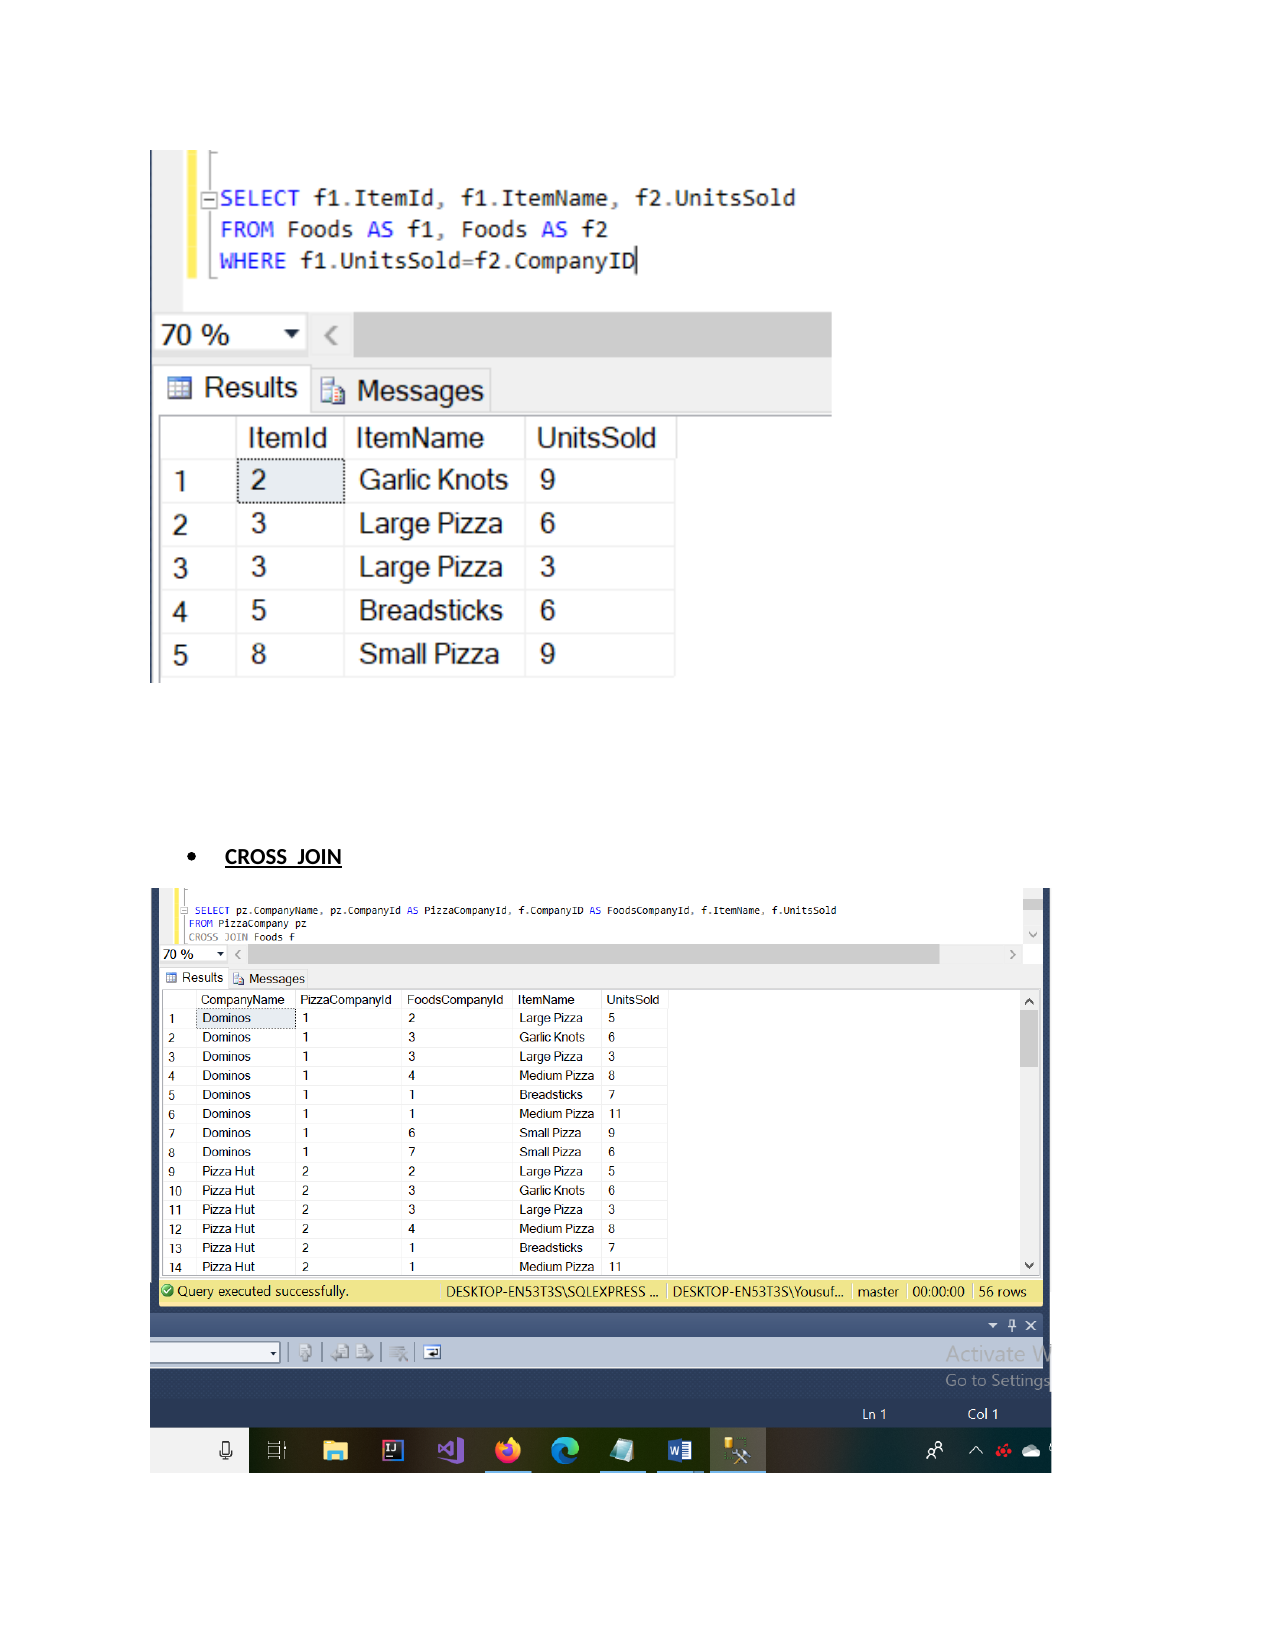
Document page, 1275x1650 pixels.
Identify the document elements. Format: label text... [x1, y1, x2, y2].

picture [150, 150, 832, 683]
list CROSS JOIN [187, 842, 1125, 870]
picture [150, 888, 1052, 1473]
